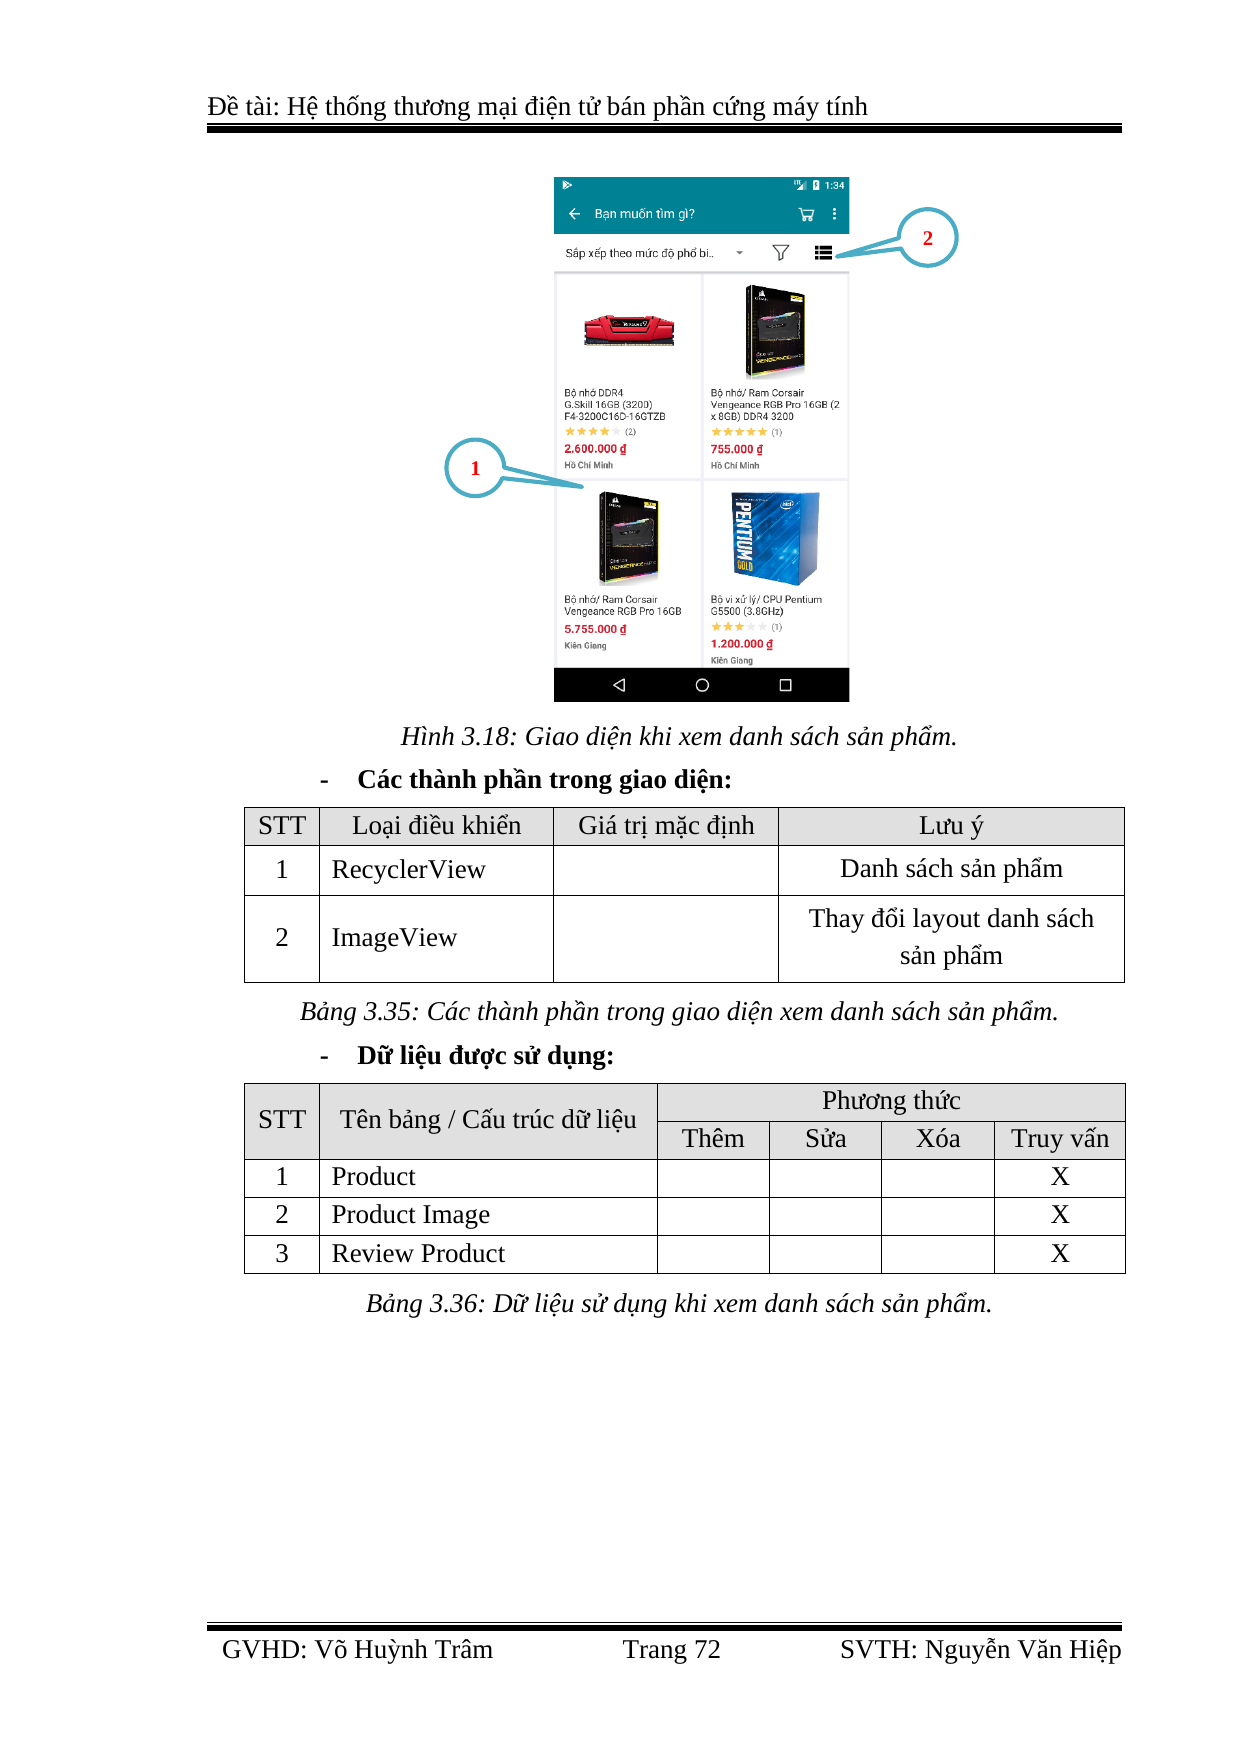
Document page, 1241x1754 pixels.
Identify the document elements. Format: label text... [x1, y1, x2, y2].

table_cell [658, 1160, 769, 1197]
list Dữ liệu được sử dụng: [319, 1039, 1122, 1070]
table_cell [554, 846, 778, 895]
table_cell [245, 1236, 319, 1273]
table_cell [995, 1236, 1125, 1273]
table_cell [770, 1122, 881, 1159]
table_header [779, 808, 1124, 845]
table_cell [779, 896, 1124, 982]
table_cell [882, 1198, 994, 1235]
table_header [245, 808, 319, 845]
list Các thành phần trong giao diện: [319, 764, 1122, 795]
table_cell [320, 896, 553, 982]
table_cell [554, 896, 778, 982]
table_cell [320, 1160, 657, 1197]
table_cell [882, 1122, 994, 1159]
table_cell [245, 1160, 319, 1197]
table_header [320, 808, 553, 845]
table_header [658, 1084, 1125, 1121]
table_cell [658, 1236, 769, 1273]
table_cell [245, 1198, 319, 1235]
picture [554, 177, 850, 702]
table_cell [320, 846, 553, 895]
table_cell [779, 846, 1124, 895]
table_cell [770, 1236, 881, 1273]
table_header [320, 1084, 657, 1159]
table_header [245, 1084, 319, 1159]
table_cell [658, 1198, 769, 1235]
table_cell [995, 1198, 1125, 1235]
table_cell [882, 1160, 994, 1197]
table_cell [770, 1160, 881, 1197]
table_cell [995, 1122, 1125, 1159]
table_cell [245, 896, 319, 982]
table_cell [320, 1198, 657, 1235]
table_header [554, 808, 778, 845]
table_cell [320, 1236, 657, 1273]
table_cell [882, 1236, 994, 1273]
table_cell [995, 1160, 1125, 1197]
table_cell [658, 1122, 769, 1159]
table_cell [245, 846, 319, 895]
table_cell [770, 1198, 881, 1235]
